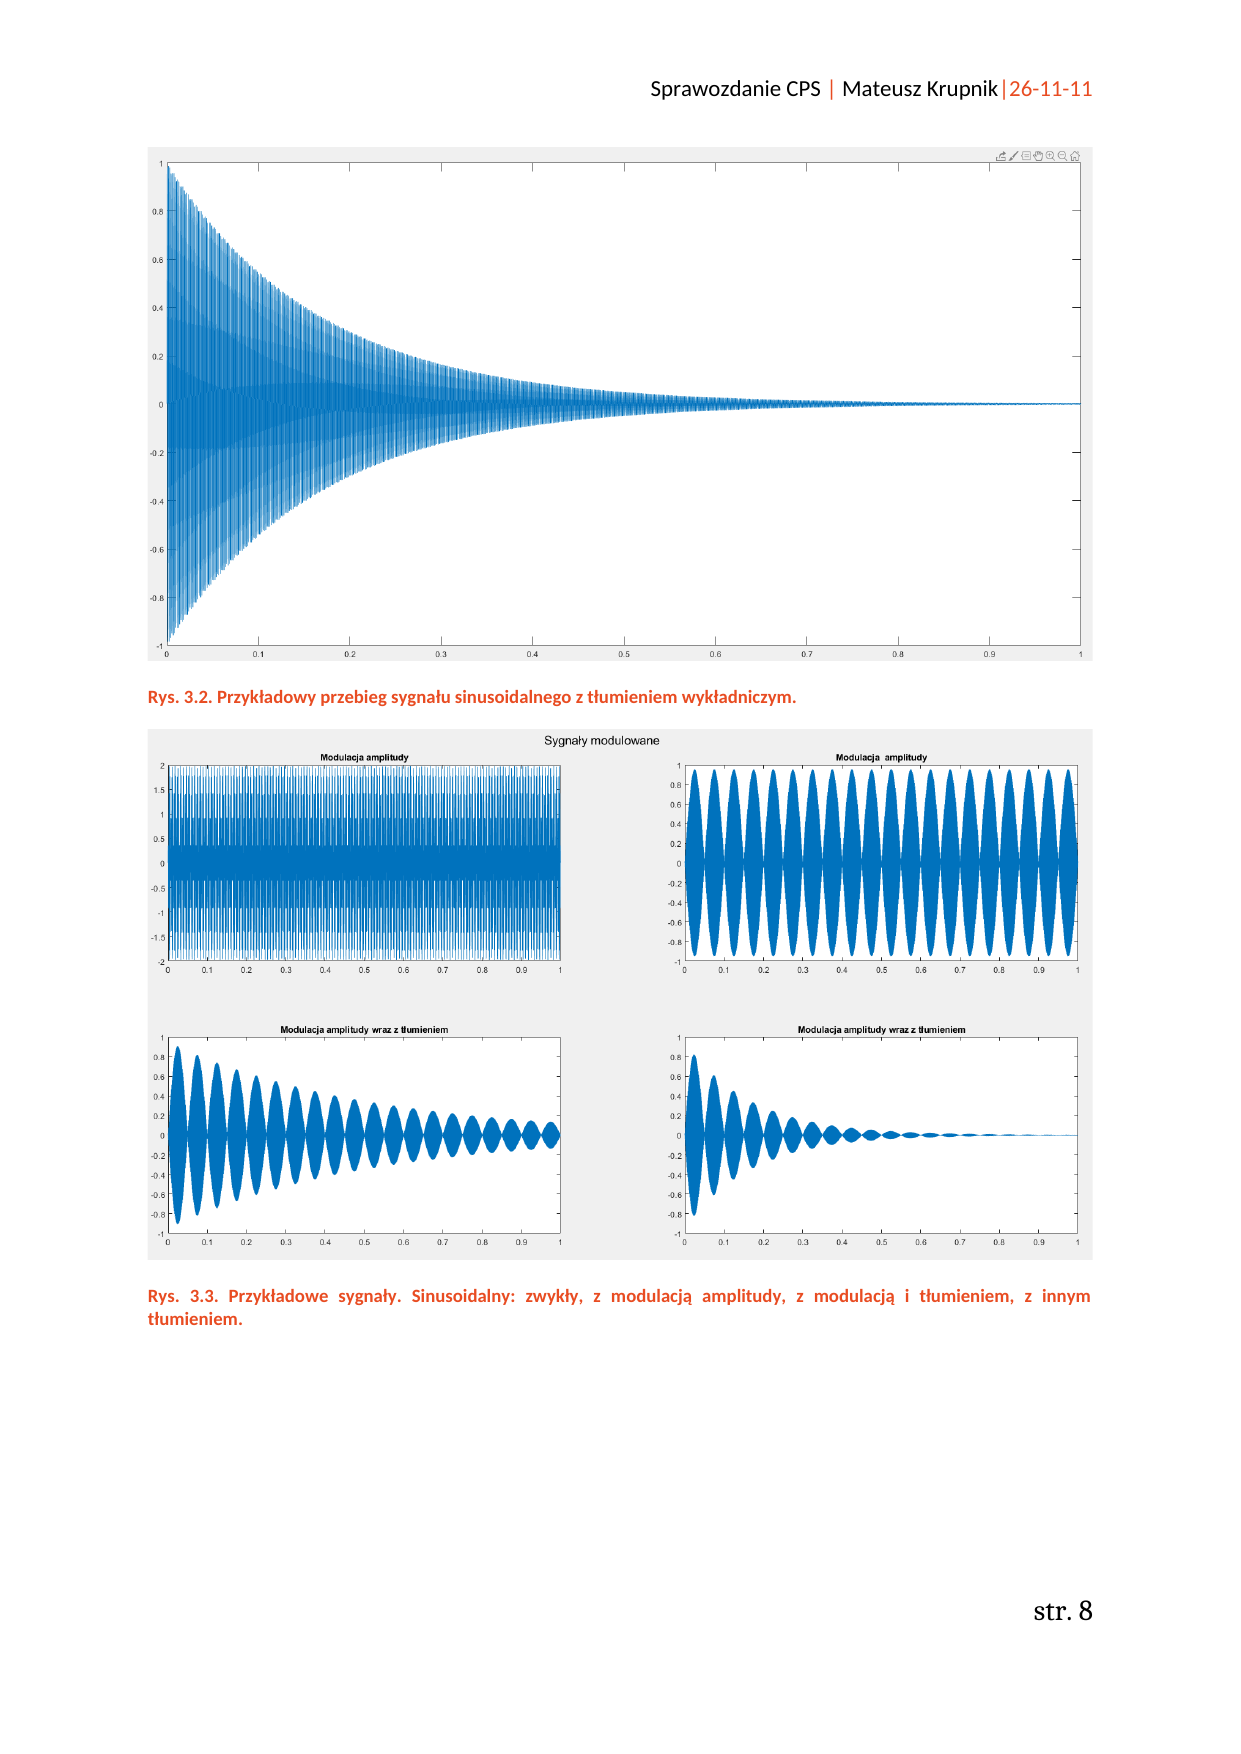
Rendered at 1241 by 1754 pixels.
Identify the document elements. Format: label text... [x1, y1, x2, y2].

picture [147, 729, 1093, 1260]
picture [147, 147, 1093, 661]
